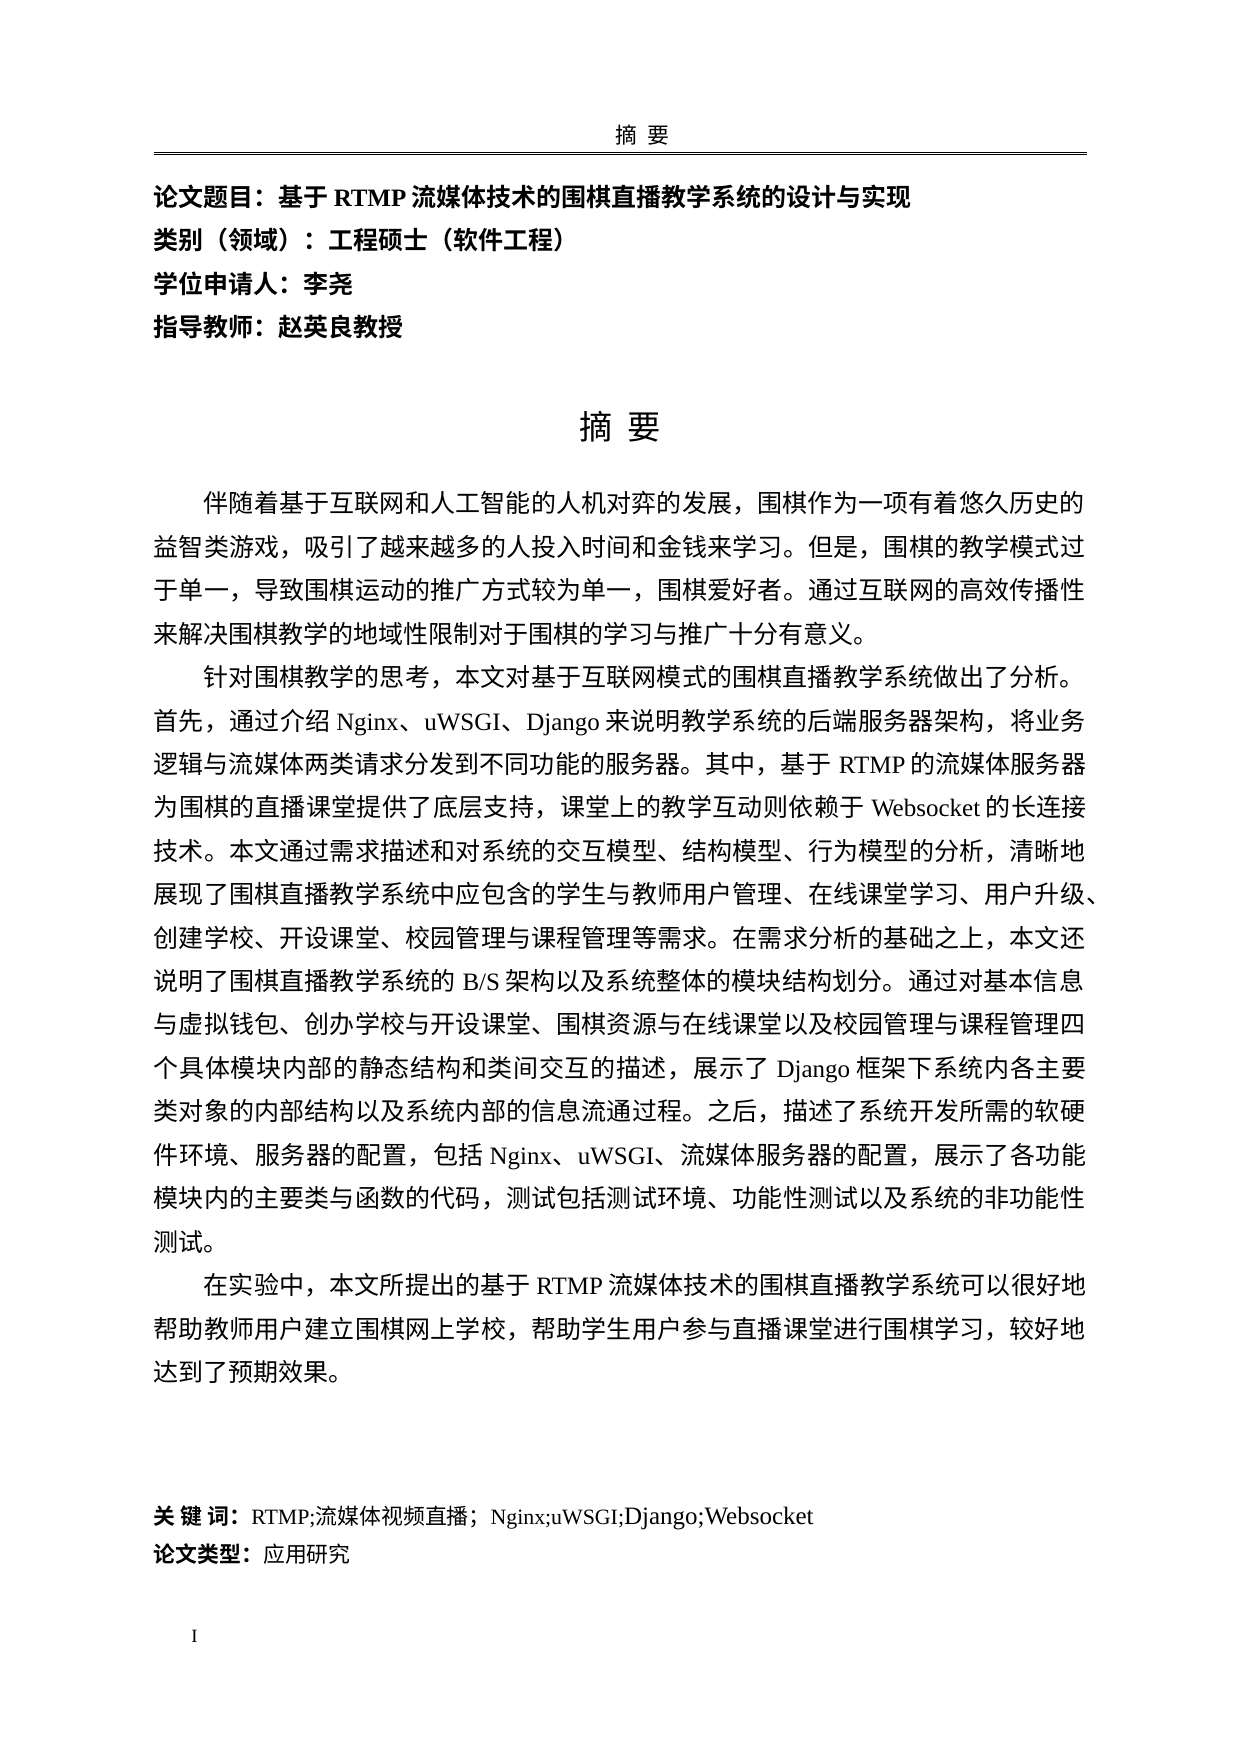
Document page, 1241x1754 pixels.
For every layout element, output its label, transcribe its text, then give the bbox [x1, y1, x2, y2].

text 在实验中，本文所提出的基于RTMP流媒体技术的围棋直播教学系统可以很好地帮助教师用户建立围棋网上学校，帮助学生用户参与直播课堂进行围棋学习，较好地达到了预期效果。 [153, 1266, 1087, 1389]
text 论文题目：基于RTMP流媒体技术的围棋直播教学系统的设计与实现 [153, 177, 1087, 213]
text 类别（领域）：工程硕士（软件工程） [153, 221, 1087, 257]
text 伴随着基于互联网和人工智能的人机对弈的发展，围棋作为一项有着悠久历史的益智类游戏，吸引了越来越多的人投入时间和金钱来学习。但是，围棋的教学模式过于单一，导致围棋运动的推广方式较为单一，围棋爱好者。通过互联网的高效传播性来解决围棋教学的地域性限制对于围棋的学习与推广十分有意义。 [153, 484, 1087, 650]
text 针对围棋教学的思考，本文对基于互联网模式的围棋直播教学系统做出了分析。首先，通过介绍Nginx、uWSGI、Django来说明教学系统的后端服务器架构，将业务逻辑与流媒体两类请求分发到不同功能的服务器。其中，基于RTMP的流媒体服务器为围棋的直播课堂提供了底层支持，课堂上的教学互动则依赖于Websocket的长连接技术。本文通过需求描述和对系统的交互模型、结构模型、行为模型的分析，清晰地展现了围棋直播教学系统中应包含的学生与教师用户管理、在线课堂学习、用户升级、创建学校、开设课堂、校园管理与课程管理等需求。在需求分析的基础之上，本文还说明了围棋直播教学系统的B/S架构以及系统整体的模块结构划分。通过对基本信息与虚拟钱包、创办学校与开设课堂、围棋资源与在线课堂以及校园管理与课程管理四个具体模块内部的静态结构和类间交互的描述，展示了Django框架下系统内各主要类对象的内部结构以及系统内部的信息流通过程。之后，描述了系统开发所需的软硬件环境、服务器的配置，包括Nginx、uWSGI、流媒体服务器的配置，展示了各功能模块内的主要类与函数的代码，测试包括测试环境、功能性测试以及系统的非功能性测试。 [153, 657, 1087, 1258]
text 论文类型：应用研究 [153, 1537, 1087, 1569]
text 指导教师：赵英良教授 [153, 307, 1087, 344]
text 摘 要 [153, 401, 1087, 449]
text 关 键 词：RTMP;流媒体视频直播；Nginx;uWSGI;Django;Websocket [153, 1499, 1087, 1531]
text 学位申请人：李尧 [153, 264, 1087, 300]
